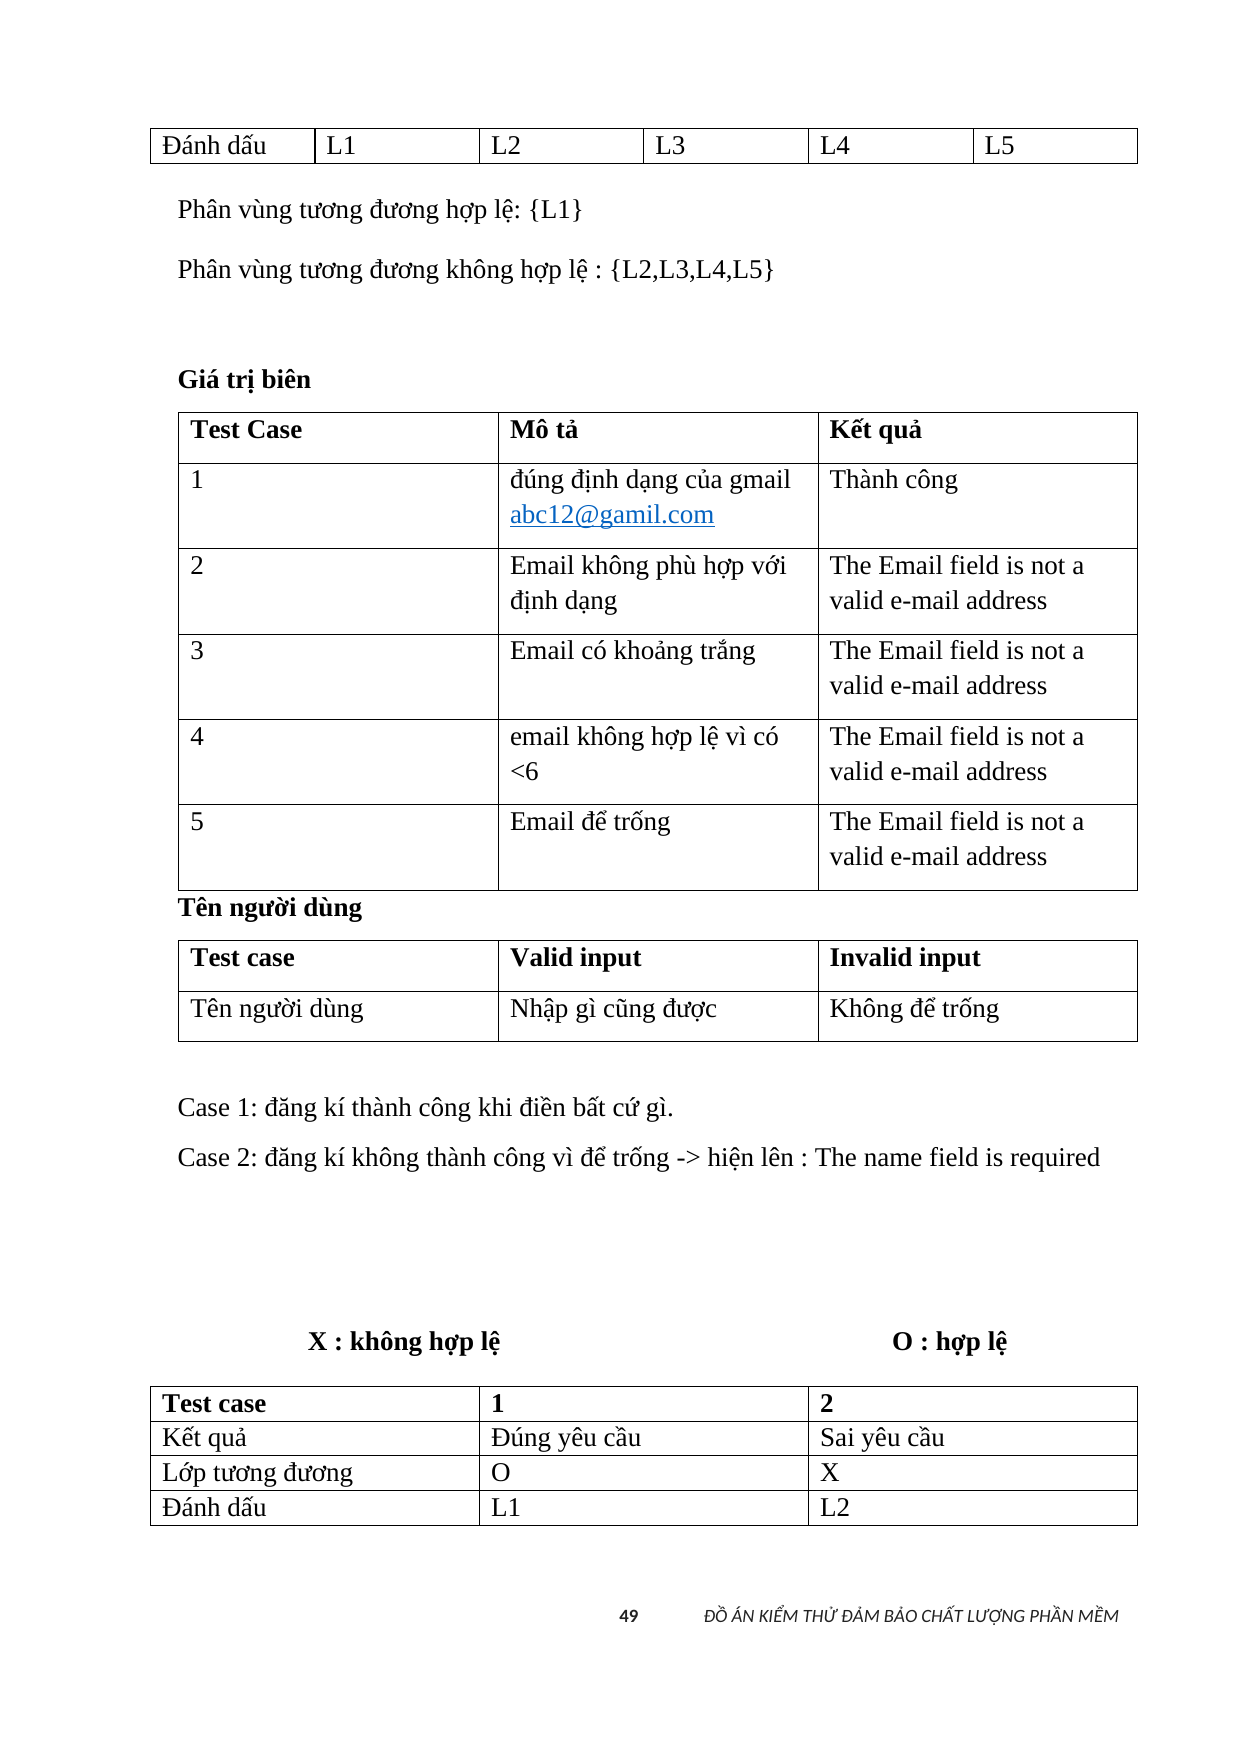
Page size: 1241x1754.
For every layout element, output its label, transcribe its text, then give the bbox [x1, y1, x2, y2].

text Tên người dùng [177, 891, 1138, 922]
table_header Test case [151, 1387, 479, 1421]
text Phân vùng tương đương hợp lệ: {L1} [177, 193, 1138, 224]
table_cell Lớp tương đương [151, 1456, 479, 1490]
table_header Test Case [179, 413, 498, 463]
table_cell The Email field is not a valid e-mail address [819, 805, 1137, 890]
text Case 2: đăng kí không thành công vì để trống -> hiện lên : The name field is required [177, 1141, 1138, 1172]
table_cell Sai yêu cầu [809, 1422, 1137, 1455]
table_cell Kết quả [151, 1422, 479, 1455]
table_cell The Email field is not a valid e-mail address [819, 720, 1137, 804]
table_cell 1 [179, 464, 498, 548]
table_cell 5 [179, 805, 498, 890]
table_header Valid input [499, 941, 818, 991]
table_cell Email không phù hợp với định dạng [499, 549, 818, 633]
table_header 2 [809, 1387, 1137, 1421]
table_cell email không hợp lệ vì có <6 [499, 720, 818, 804]
table_cell L4 [809, 129, 973, 163]
text Case 1: đăng kí thành công khi điền bất cứ gì. [177, 1092, 1138, 1123]
table_header Mô tả [499, 413, 818, 463]
table_cell L5 [974, 129, 1137, 163]
table_cell Thành công [819, 464, 1137, 548]
table_cell L3 [644, 129, 808, 163]
table_cell Nhập gì cũng được [499, 992, 818, 1041]
table_header Kết quả [819, 413, 1137, 463]
table_cell L1 [480, 1491, 808, 1525]
table_cell The Email field is not a valid e-mail address [819, 635, 1137, 719]
table_header Invalid input [819, 941, 1137, 991]
table_cell Email có khoảng trắng [499, 635, 818, 719]
table_cell Đúng yêu cầu [480, 1422, 808, 1455]
text Giá trị biên [177, 363, 1138, 394]
text X : không hợp lệ O : hợp lệ [177, 1325, 1138, 1357]
text Phân vùng tương đương không hợp lệ : {L2,L3,L4,L5} [177, 253, 1138, 284]
table_cell L2 [809, 1491, 1137, 1525]
table_cell Tên người dùng [179, 992, 498, 1041]
table_cell 4 [179, 720, 498, 804]
table_cell đúng định dạng của gmail abc12@gamil.com [499, 464, 818, 548]
table_cell Đánh dấu [151, 129, 314, 163]
table_cell L2 [480, 129, 643, 163]
table_cell Đánh dấu [151, 1491, 479, 1525]
table_cell The Email field is not a valid e-mail address [819, 549, 1137, 633]
table_header 1 [480, 1387, 808, 1421]
table_cell Email để trống [499, 805, 818, 890]
table_cell O [480, 1456, 808, 1490]
table_cell 2 [179, 549, 498, 633]
table_cell 3 [179, 635, 498, 719]
table_cell X [809, 1456, 1137, 1490]
table_cell L1 [316, 129, 479, 163]
table_header Test case [179, 941, 498, 991]
table_cell Không để trống [819, 992, 1137, 1041]
